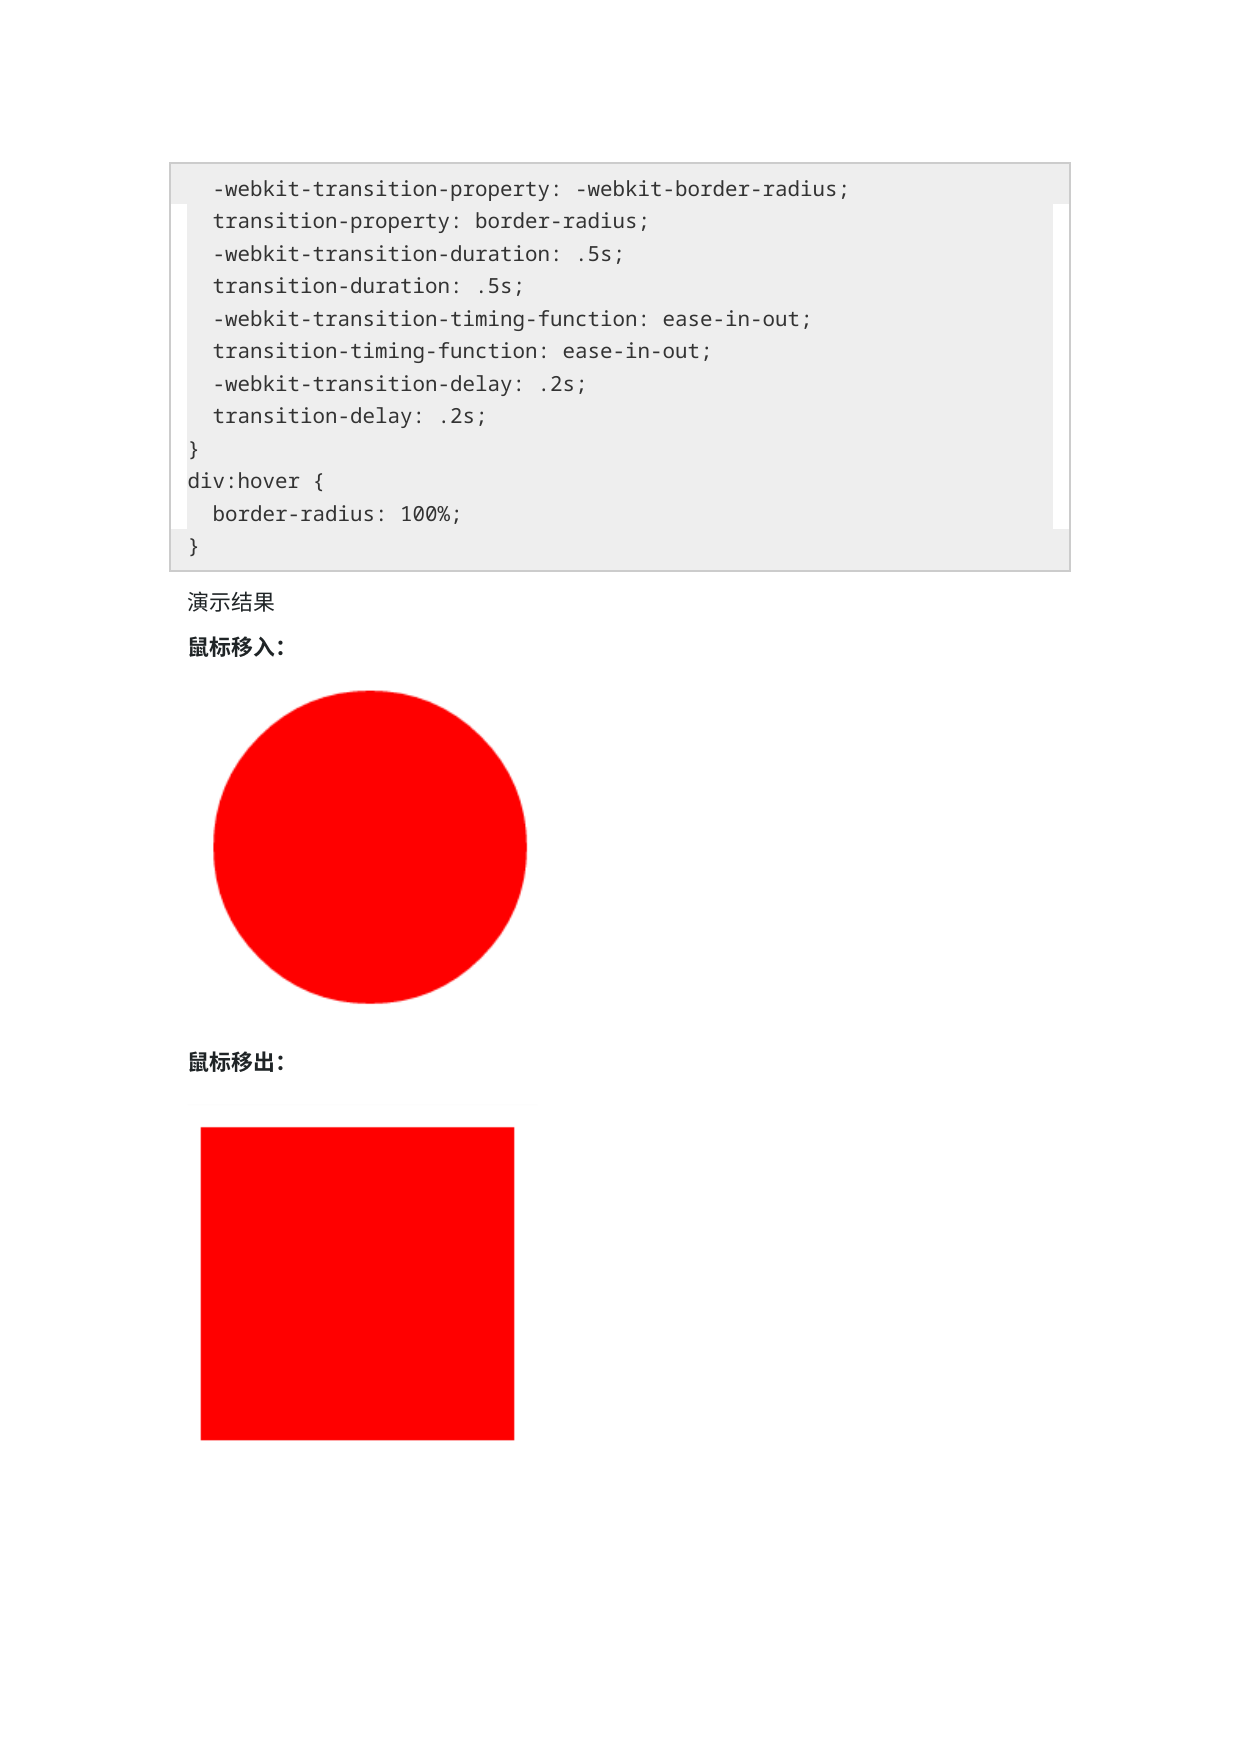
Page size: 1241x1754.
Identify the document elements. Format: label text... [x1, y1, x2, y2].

text 鼠标移入： [187, 629, 1053, 662]
text -webkit-transition-timing-function: ease-in-out; [187, 302, 1053, 334]
text border-radius: 100%; [187, 497, 1053, 519]
text } [171, 519, 1069, 570]
text 演示结果 [187, 584, 1053, 617]
text 鼠标移出： [187, 1044, 1053, 1077]
text transition-delay: .2s; [187, 399, 1053, 432]
text div:hover { [187, 464, 1053, 497]
picture [187, 1104, 538, 1464]
text transition-duration: .5s; [187, 269, 1053, 302]
text } [187, 432, 1053, 464]
picture [187, 680, 557, 1026]
text transition-property: border-radius; [187, 204, 1053, 237]
text -webkit-transition-delay: .2s; [187, 367, 1053, 399]
text transition-timing-function: ease-in-out; [187, 334, 1053, 367]
text -webkit-transition-property: -webkit-border-radius; [171, 164, 1069, 204]
text -webkit-transition-duration: .5s; [187, 237, 1053, 269]
